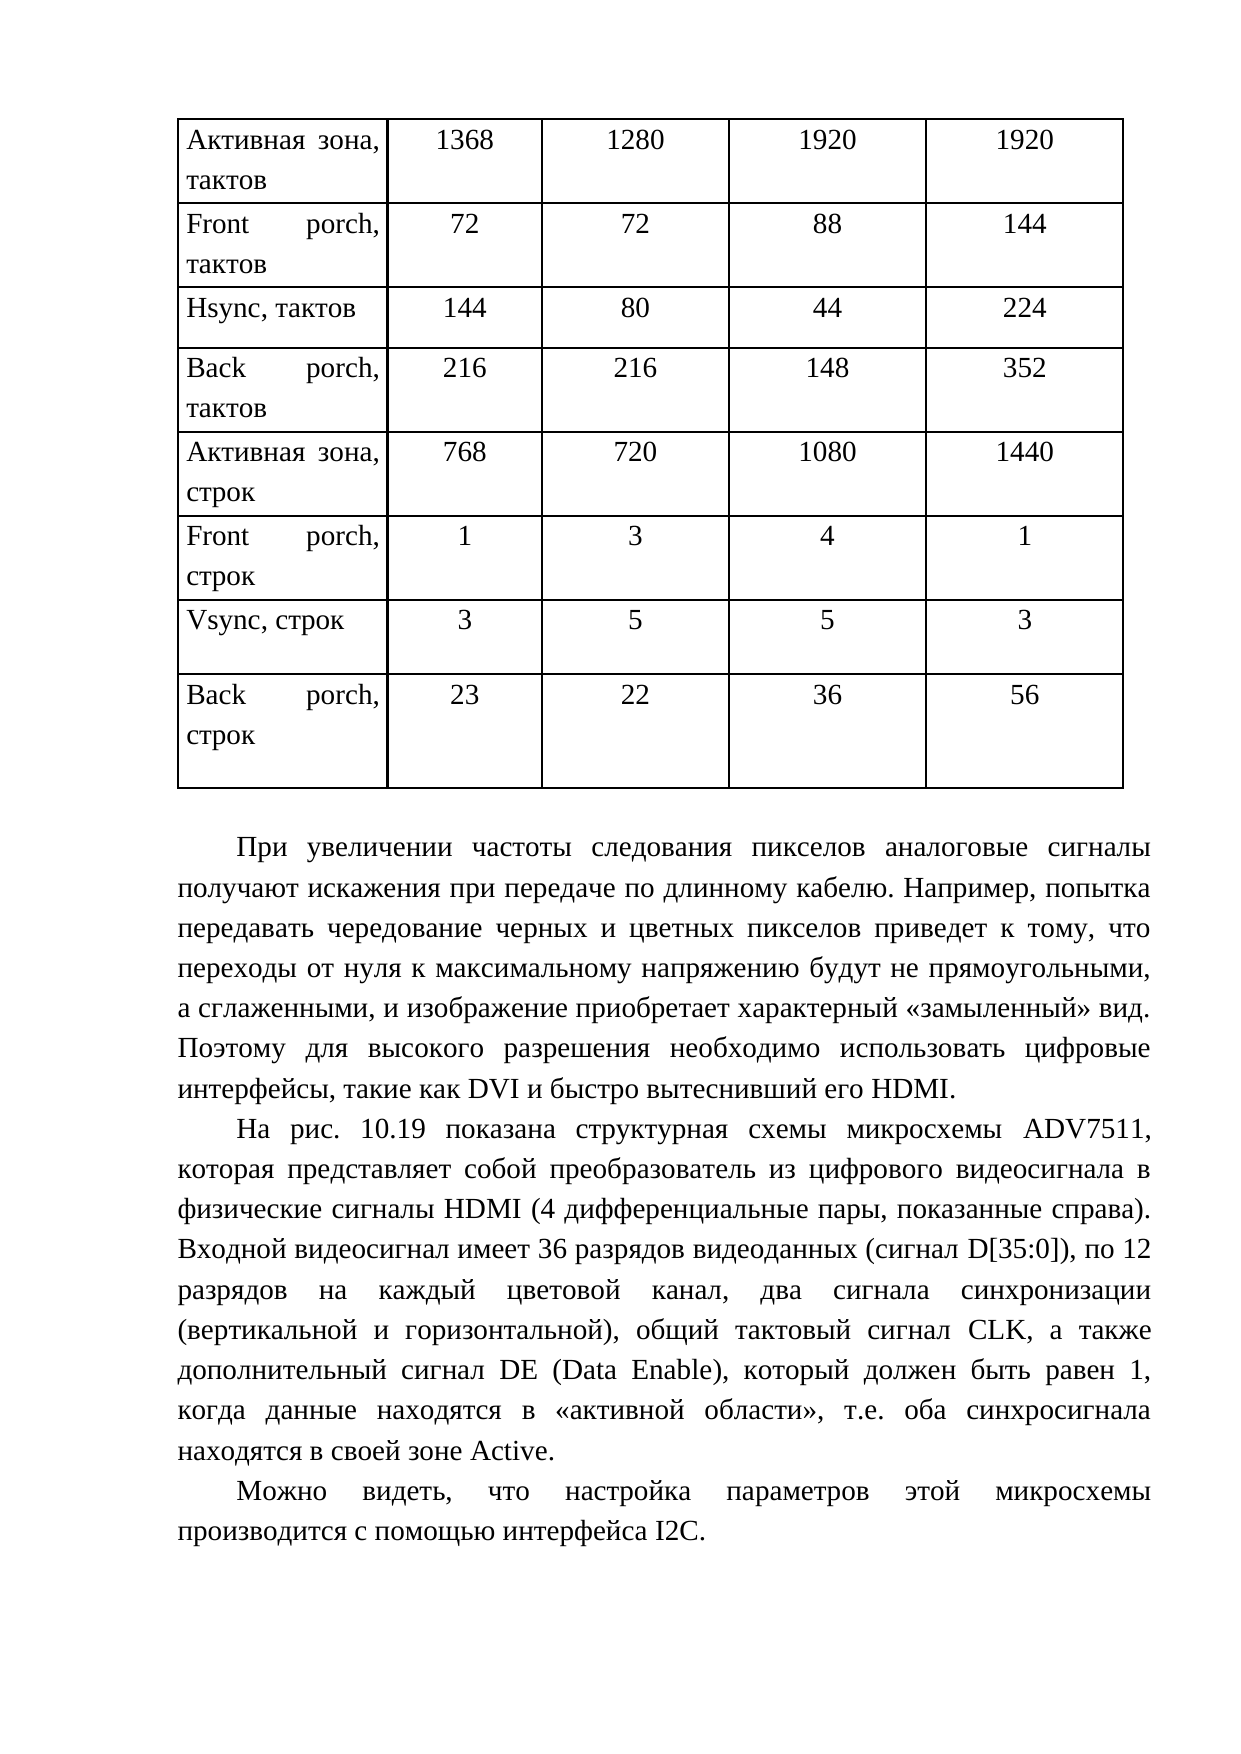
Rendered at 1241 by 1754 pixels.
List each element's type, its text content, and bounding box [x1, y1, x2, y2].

table_cell 1368 [389, 120, 541, 202]
text При увеличении частоты следования пикселов аналоговые сигналы получают искажения при передаче по длинному кабелю. Например, попытка передавать чередование черных и цветных пикселов приведет к тому, что переходы от нуля к максимальному напряжению будут не прямоугольными, а сглаженными, и изображение приобретает характерный «замыленный» вид. Поэтому для высокого разрешения необходимо использовать цифровые интерфейсы, такие как DVI и быстро вытеснивший его HDMI. [177, 829, 1152, 1104]
table_cell 1 [927, 517, 1122, 599]
table_cell 216 [389, 349, 541, 431]
table_cell 22 [543, 675, 728, 787]
table_cell 80 [543, 288, 728, 347]
table_cell Back porch, тактов [179, 349, 386, 431]
table_cell 144 [927, 204, 1122, 286]
table_cell 1 [389, 517, 541, 599]
table_cell Back porch, строк [179, 675, 386, 787]
table_cell 4 [730, 517, 925, 599]
table_cell Активная зона, тактов [179, 120, 386, 202]
table_cell 88 [730, 204, 925, 286]
table_cell 3 [927, 601, 1122, 673]
table_cell 216 [543, 349, 728, 431]
table_cell Vsync, строк [179, 601, 386, 673]
table_cell 56 [927, 675, 1122, 787]
table_cell 3 [543, 517, 728, 599]
text На рис. 10.19 показана структурная схемы микросхемы ADV7511, которая представляет собой преобразователь из цифрового видеосигнала в физические сигналы HDMI (4 дифференциальные пары, показанные справа). Входной видеосигнал имеет 36 разрядов видеоданных (сигнал D[35:0]), по 12 разрядов на каждый цветовой канал, два сигнала синхронизации (вертикальной и горизонтальной), общий тактовый сигнал CLK, а также дополнительный сигнал DE (Data Enable), который должен быть равен 1, когда данные находятся в «активной области», т.е. оба синхросигнала находятся в своей зоне Active. [177, 1111, 1152, 1466]
table_cell 1440 [927, 433, 1122, 515]
table_cell 1080 [730, 433, 925, 515]
table_cell 36 [730, 675, 925, 787]
table_cell Активная зона, строк [179, 433, 386, 515]
table_cell 1920 [730, 120, 925, 202]
table_cell 5 [543, 601, 728, 673]
table_cell 72 [543, 204, 728, 286]
table_cell 72 [389, 204, 541, 286]
table_cell 148 [730, 349, 925, 431]
table_cell 3 [389, 601, 541, 673]
table_cell 23 [389, 675, 541, 787]
table_cell 720 [543, 433, 728, 515]
table_cell 144 [389, 288, 541, 347]
table_cell 352 [927, 349, 1122, 431]
table_cell Hsync, тактов [179, 288, 386, 347]
table_cell 44 [730, 288, 925, 347]
table_cell Front porch, строк [179, 517, 386, 599]
table_cell 768 [389, 433, 541, 515]
table_cell 1920 [927, 120, 1122, 202]
text Можно видеть, что настройка параметров этой микросхемы производится с помощью интерфейса I2C. [177, 1473, 1152, 1547]
table_cell Front porch, тактов [179, 204, 386, 286]
table_cell 224 [927, 288, 1122, 347]
table_cell 5 [730, 601, 925, 673]
table_cell 1280 [543, 120, 728, 202]
